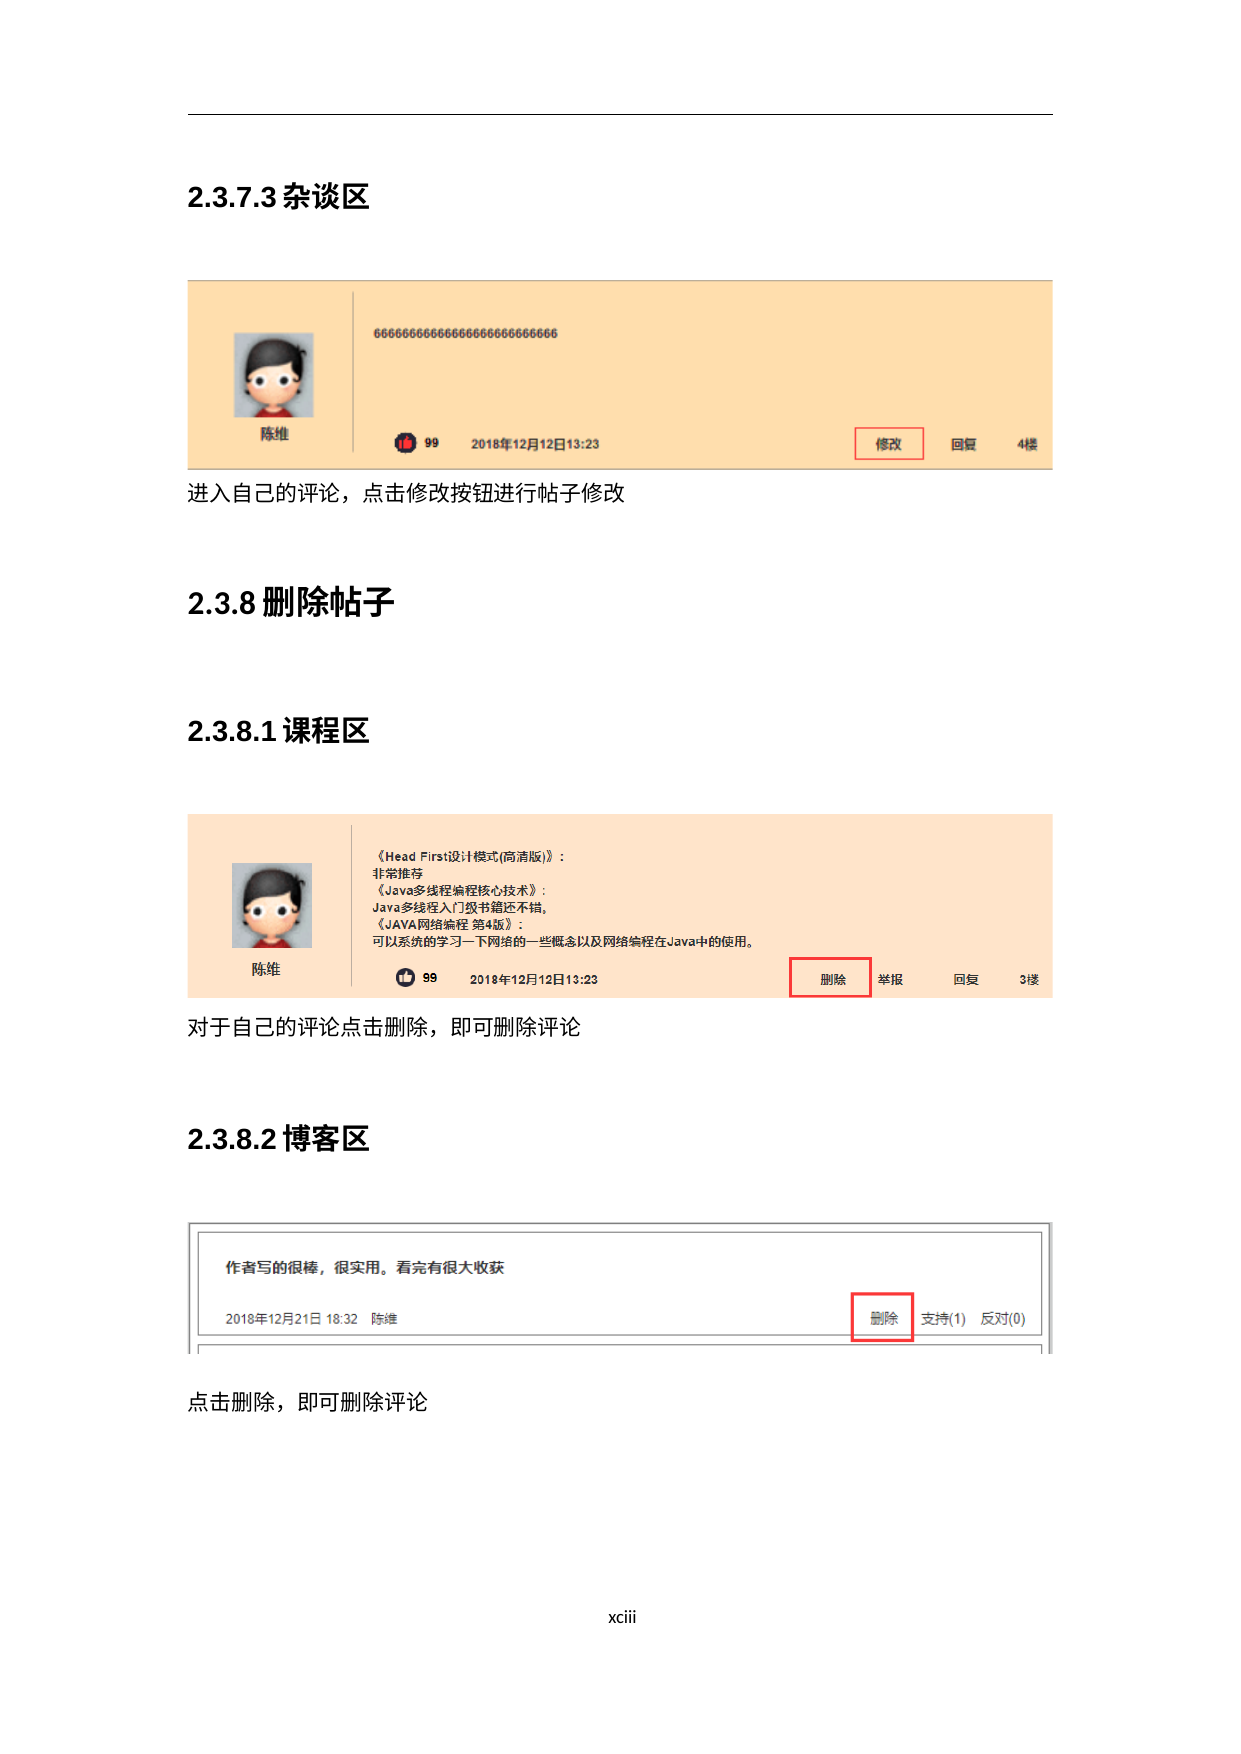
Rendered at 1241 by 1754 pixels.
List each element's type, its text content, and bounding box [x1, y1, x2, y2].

picture [187, 814, 1053, 998]
subtitle 2.3.8.1课程区 [187, 696, 1053, 761]
picture [187, 280, 1053, 470]
subtitle 2.3.8.2博客区 [187, 1104, 1053, 1169]
text 进入自己的评论，点击修改按钮进行帖子修改 [187, 470, 1053, 508]
subtitle 2.3.7.3杂谈区 [187, 162, 1053, 227]
subtitle 2.3.8删除帖子 [187, 567, 1053, 632]
picture [187, 1222, 1053, 1354]
text 对于自己的评论点击删除，即可删除评论 [187, 1010, 1053, 1042]
text 点击删除，即可删除评论 [187, 1385, 1053, 1417]
